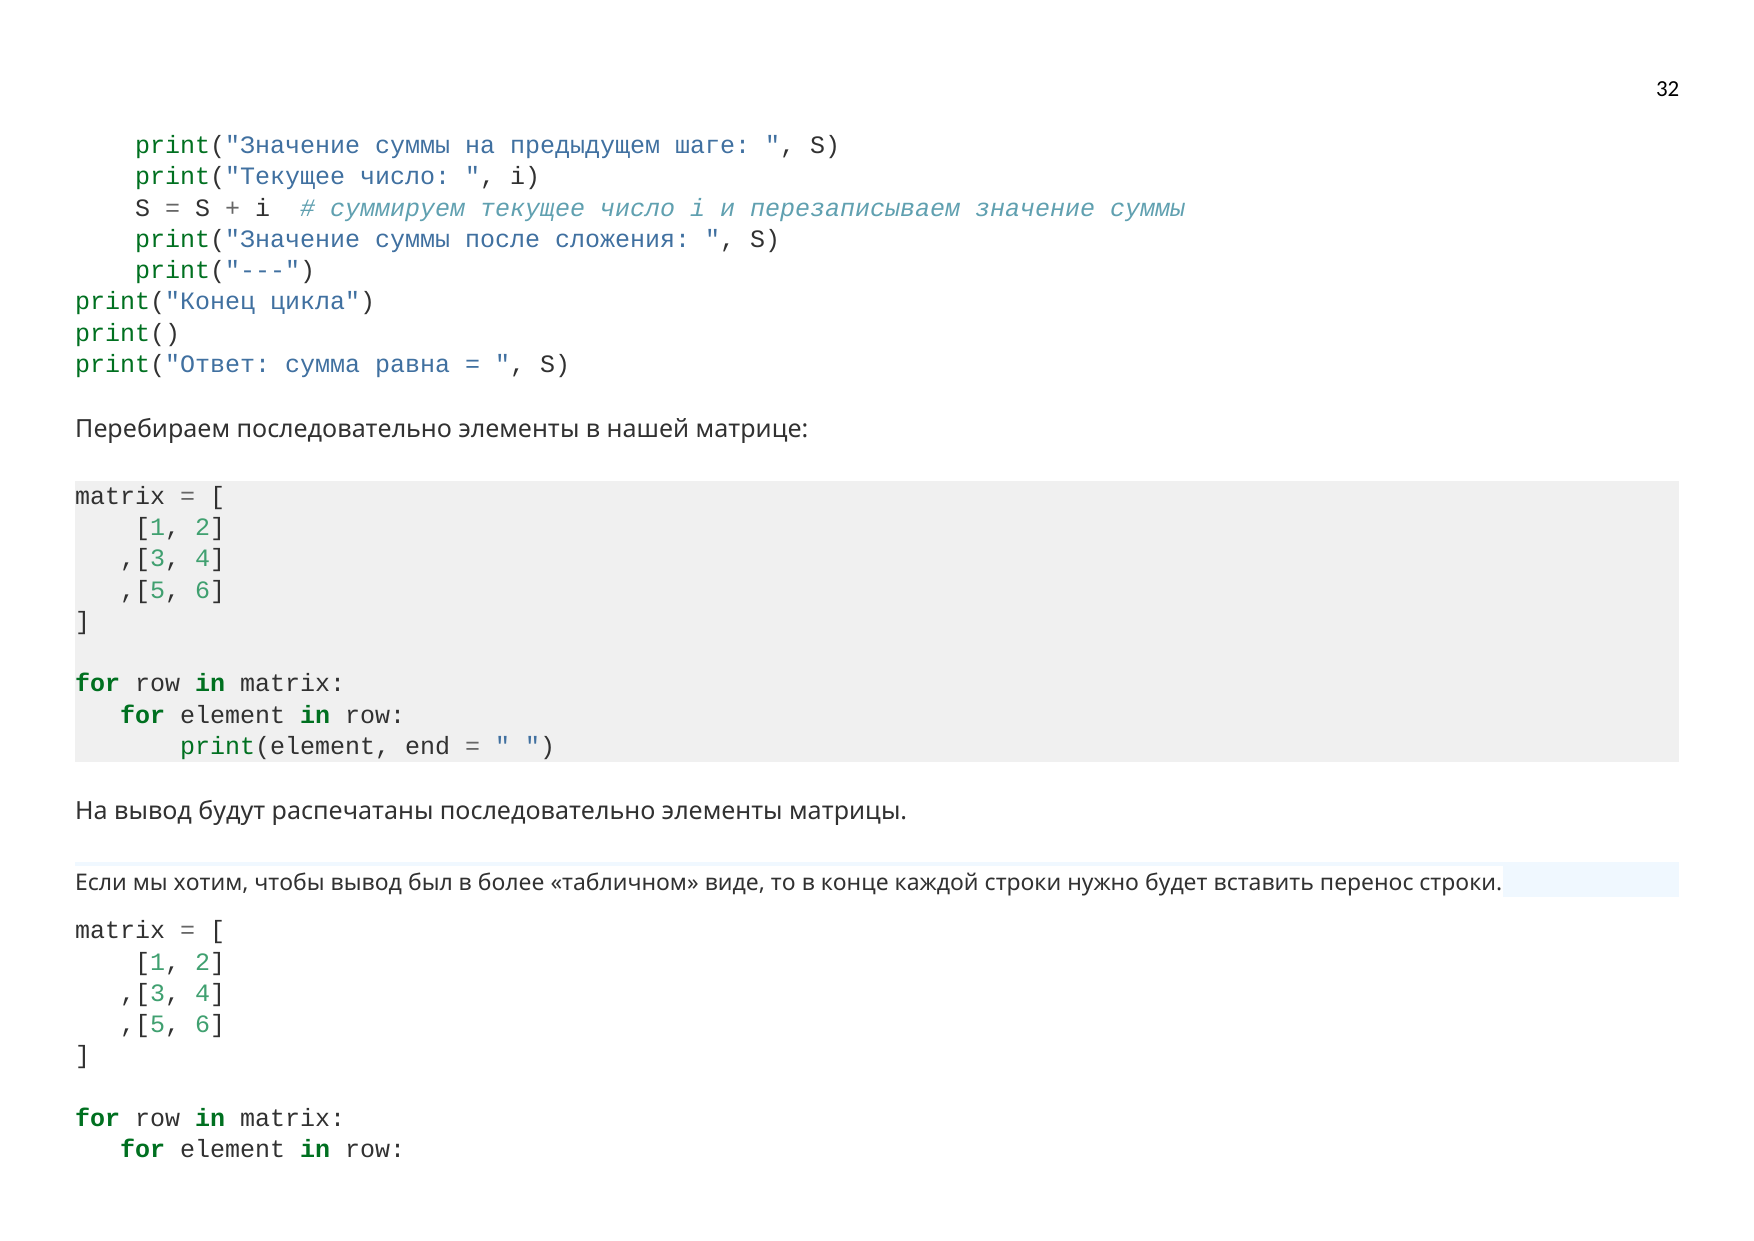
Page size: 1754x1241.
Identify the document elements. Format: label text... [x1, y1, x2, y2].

text print("Ответ: сумма равна = ", S) [75, 348, 1679, 380]
text matrix = [ [75, 915, 1679, 946]
text [1, 2] [75, 946, 1679, 978]
text for element in row: [75, 699, 1679, 731]
text print(element, end = " ") [75, 731, 1679, 762]
text for row in matrix: [75, 1103, 1679, 1134]
text print("Значение суммы на предыдущем шаге: ", S) [75, 130, 1679, 161]
text ,[5, 6] [75, 1009, 1679, 1040]
text ,[5, 6] [75, 574, 1679, 606]
text ] [75, 1040, 1679, 1071]
text print("---") [75, 255, 1679, 286]
text S = S + i # cуммируем текущее число i и перезаписываем значение суммы [75, 192, 1679, 223]
text ,[3, 4] [75, 543, 1679, 574]
text Перебираем последовательно элементы в нашей матрице: [75, 411, 1679, 445]
text print("Конец цикла") [75, 286, 1679, 317]
text matrix = [ [75, 481, 1679, 512]
text print("Текущее число: ", i) [75, 161, 1679, 192]
text print("Значение суммы после сложения: ", S) [75, 223, 1679, 255]
text ] [75, 606, 1679, 637]
text for element in row: [75, 1134, 1679, 1165]
text На вывод будут распечатаны последовательно элементы матрицы. [75, 793, 1679, 827]
text Если мы хотим, чтобы вывод был в более «табличном» виде, то в конце каждой строки нужно будет вставить перенос строки. [75, 862, 1679, 897]
text for row in matrix: [75, 668, 1679, 699]
text ,[3, 4] [75, 978, 1679, 1009]
text print() [75, 317, 1679, 348]
text [1, 2] [75, 512, 1679, 543]
